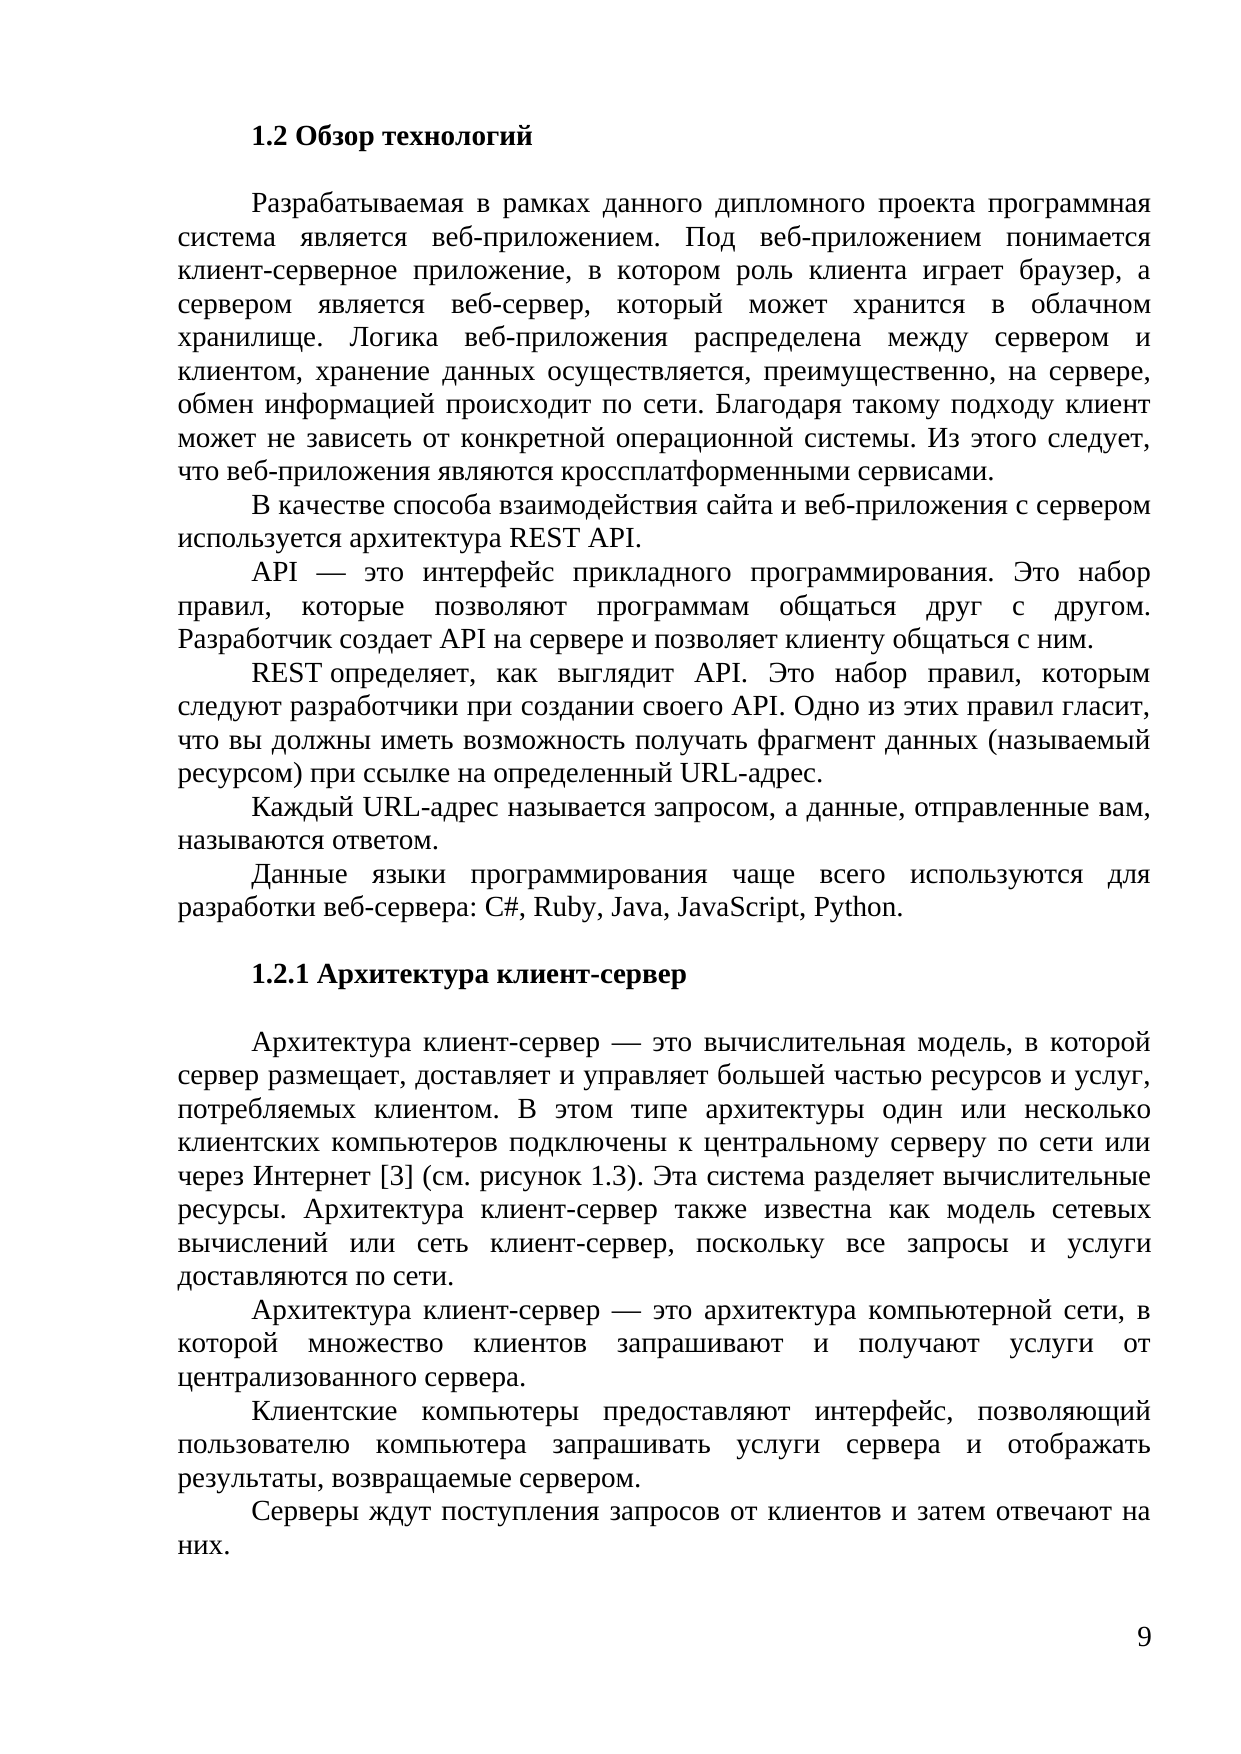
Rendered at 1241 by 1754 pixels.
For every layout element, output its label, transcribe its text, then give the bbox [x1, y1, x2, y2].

text Клиентские компьютеры предоставляют интерфейс, позволяющий пользователю компьютера запрашивать услуги сервера и отображать результаты, возвращаемые сервером. [177, 1393, 1152, 1493]
text Разрабатываемая в рамках данного дипломного проекта программная система является веб-приложением. Под веб-приложением понимается клиент-серверное приложение, в котором роль клиента играет браузер, а сервером является веб-сервер, который может хранится в облачном хранилище. Логика веб-приложения распределена между сервером и клиентом, хранение данных осуществляется, преимущественно, на сервере, обмен информацией происходит по сети. Благодаря такому подходу клиент может не зависеть от конкретной операционной системы. Из этого следует, что веб-приложения являются кроссплатформенными сервисами. [177, 185, 1152, 487]
text Данные языки программирования чаще всего используются для разработки веб-сервера: C#, Ruby, Java, JavaScript, Python. [177, 856, 1152, 923]
text Архитектура клиент-сервер — это вычислительная модель, в которой сервер размещает, доставляет и управляет большей частью ресурсов и услуг, потребляемых клиентом. В этом типе архитектуры один или несколько клиентских компьютеров подключены к центральному серверу по сети или через Интернет [3] (см. рисунок 1.3). Эта система разделяет вычислительные ресурсы. Архитектура клиент-сервер также известна как модель сетевых вычислений или сеть клиент-сервер, поскольку все запросы и услуги доставляются по сети. [177, 1024, 1152, 1292]
text 1.2 Обзор технологий [177, 118, 1152, 152]
text REST определяет, как выглядит API. Это набор правил, которым следуют разработчики при создании своего API. Одно из этих правил гласит, что вы должны иметь возможность получать фрагмент данных (называемый ресурсом) при ссылке на определенный URL-адрес. [177, 655, 1152, 789]
text В качестве способа взаимодействия сайта и веб-приложения с сервером используется архитектура REST API. [177, 487, 1152, 554]
text API — это интерфейс прикладного программирования. Это набор правил, которые позволяют программам общаться друг с другом. Разработчик создает API на сервере и позволяет клиенту общаться с ним. [177, 554, 1152, 655]
text Серверы ждут поступления запросов от клиентов и затем отвечают на них. [177, 1493, 1152, 1560]
text Каждый URL-адрес называется запросом, а данные, отправленные вам, называются ответом. [177, 789, 1152, 856]
text 1.2.1 Архитектура клиент-сервер [177, 957, 1152, 990]
text Архитектура клиент-сервер — это архитектура компьютерной сети, в которой множество клиентов запрашивают и получают услуги от централизованного сервера. [177, 1292, 1152, 1393]
